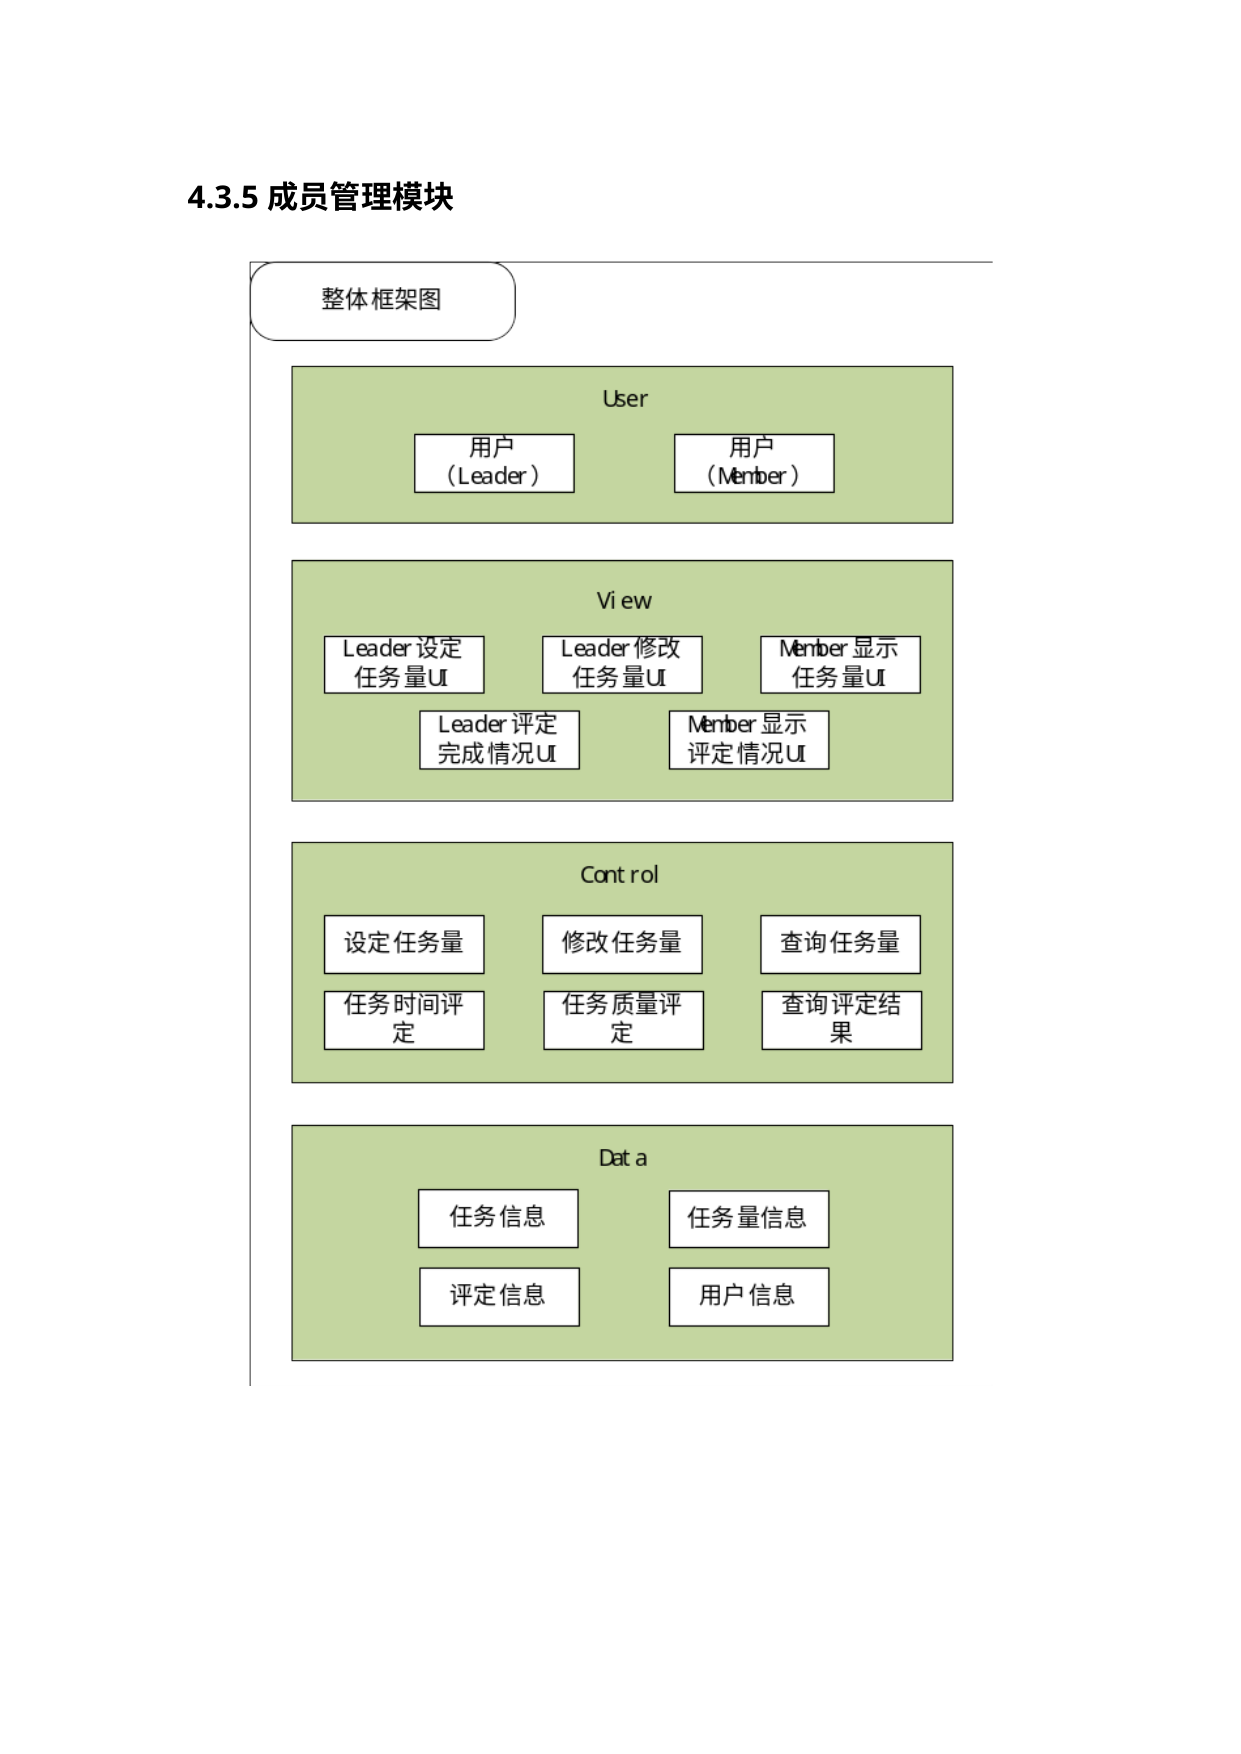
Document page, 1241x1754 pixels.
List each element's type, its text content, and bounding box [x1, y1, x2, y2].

text 4.3.5 成员管理模块 [187, 162, 1053, 227]
